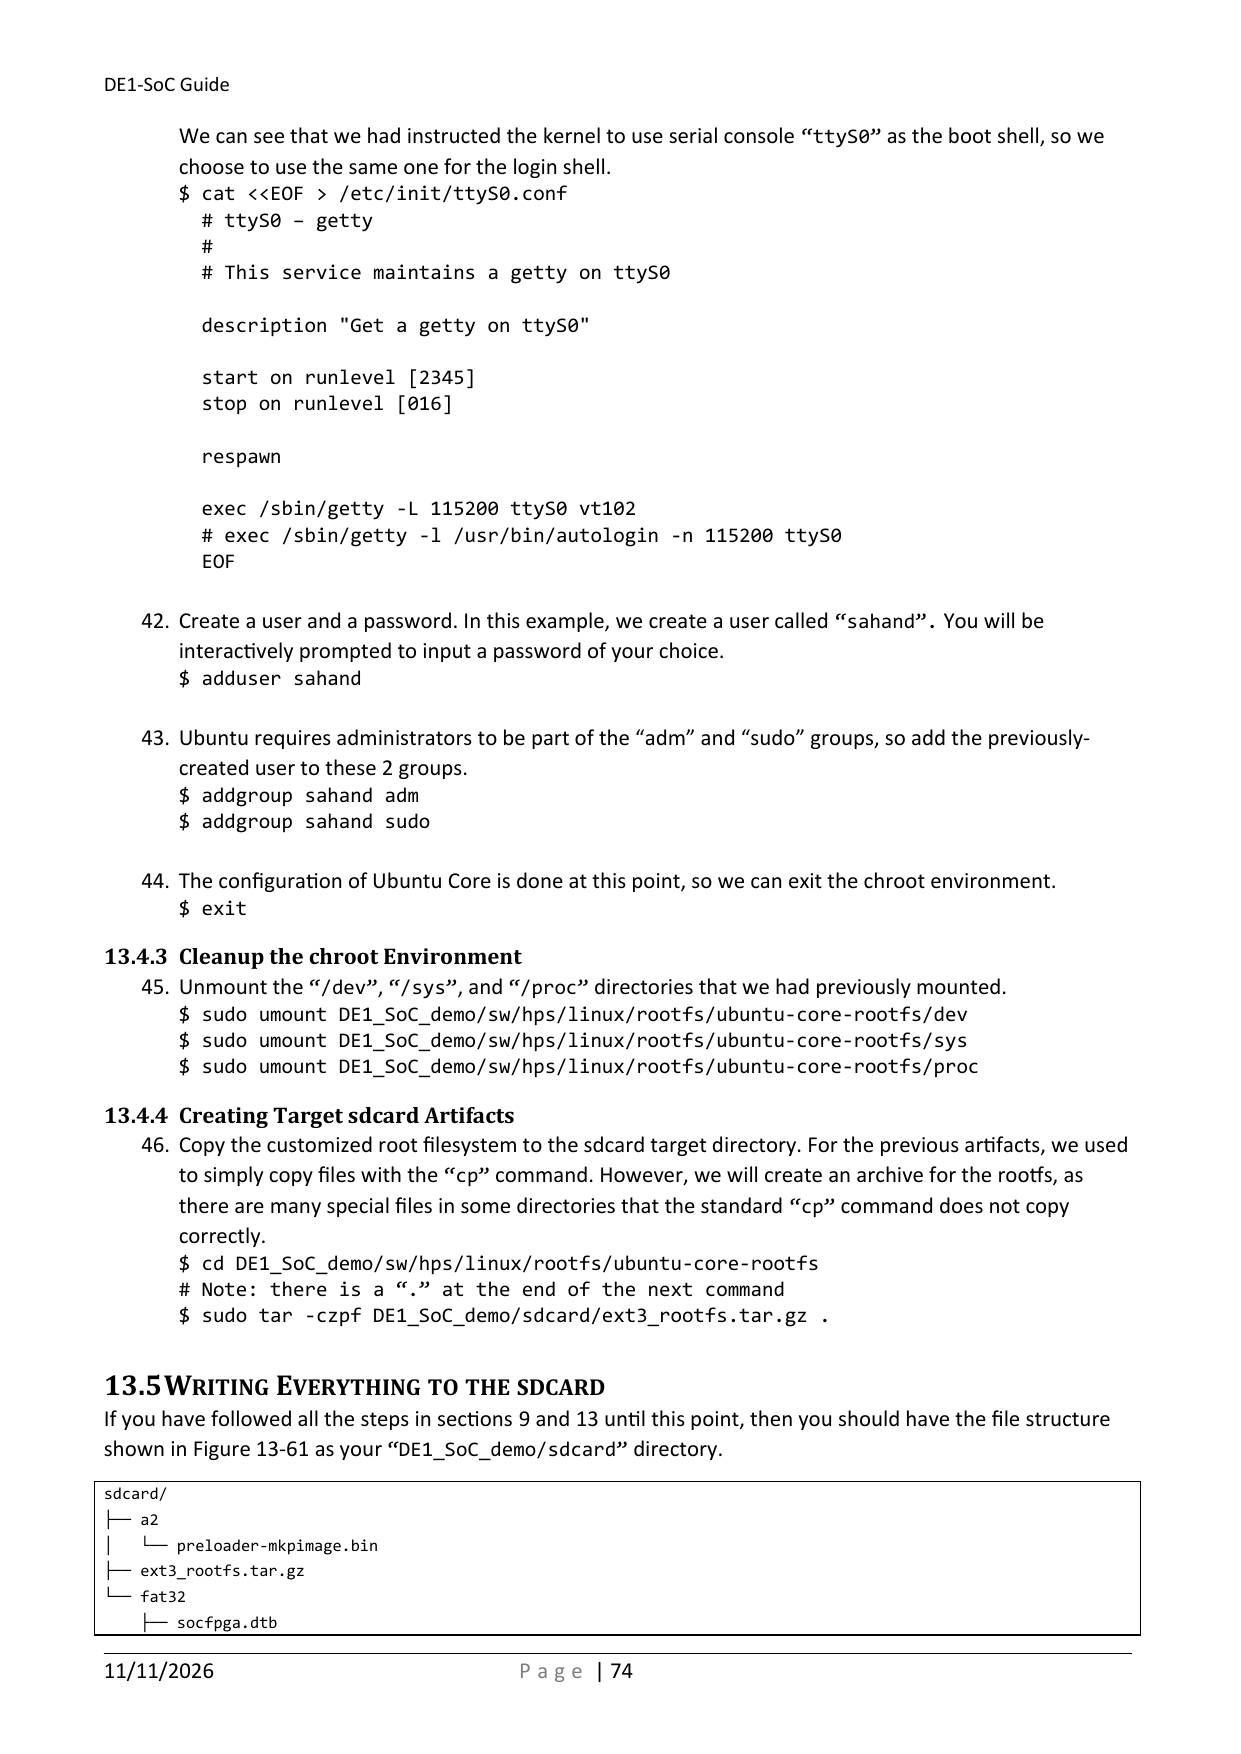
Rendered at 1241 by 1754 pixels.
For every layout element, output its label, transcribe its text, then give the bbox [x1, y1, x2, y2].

subtitle Cleanup the chroot Environment [103, 943, 1132, 970]
list Unmount the “/dev”, “/sys”, and “/proc” directories that we had previously mounted. $ sudo umount DE1_SoC_demo/sw/hps/linux/rootfs/ubuntu-core-rootfs/dev $ sudo umount DE1_SoC_demo/sw/hps/linux/rootfs/ubuntu-core-rootfs/sys $ sudo umount DE1_SoC_demo/sw/hps/linux/rootfs/ubuntu-core-rootfs/proc [141, 972, 1132, 1079]
list The configuration of Ubuntu Core is done at this point, so we can exit the chroot environment. $ exit [141, 866, 1132, 920]
text ├── ext3_rootfs.tar.gz [95, 1558, 1140, 1581]
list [141, 122, 1132, 604]
text sdcard/ [95, 1482, 1140, 1504]
subtitle Creating Target sdcard Artifacts [103, 1101, 1132, 1128]
text │ └── preloader-mkpimage.bin [95, 1533, 1140, 1555]
text ├── a2 [95, 1507, 1140, 1529]
list Copy the customized root filesystem to the sdcard target directory. For the previous artifacts, we used to simply copy files with the “cp” command. However, we will create an archive for the rootfs, as there are many special files in some directories that the standard “cp” command does not copy correctly. $ cd DE1_SoC_demo/sw/hps/linux/rootfs/ubuntu-core-rootfs # Note: there is a “.” at the end of the next command $ sudo tar -czpf DE1_SoC_demo/sdcard/ext3_rootfs.tar.gz . [141, 1130, 1132, 1328]
text ├── socfpga.dtb [95, 1610, 1140, 1634]
list Ubuntu requires administrators to be part of the “adm” and “sudo” groups, so add the previously-created user to these 2 groups. $ addgroup sahand adm $ addgroup sahand sudo [141, 723, 1132, 864]
text └── fat32 [95, 1584, 1140, 1607]
subtitle Writing Everything to the sdcard [103, 1367, 1132, 1401]
list Create a user and a password. In this example, we create a user called “sahand”. You will be interactively prompted to input a password of your choice. $ adduser sahand [141, 606, 1132, 721]
